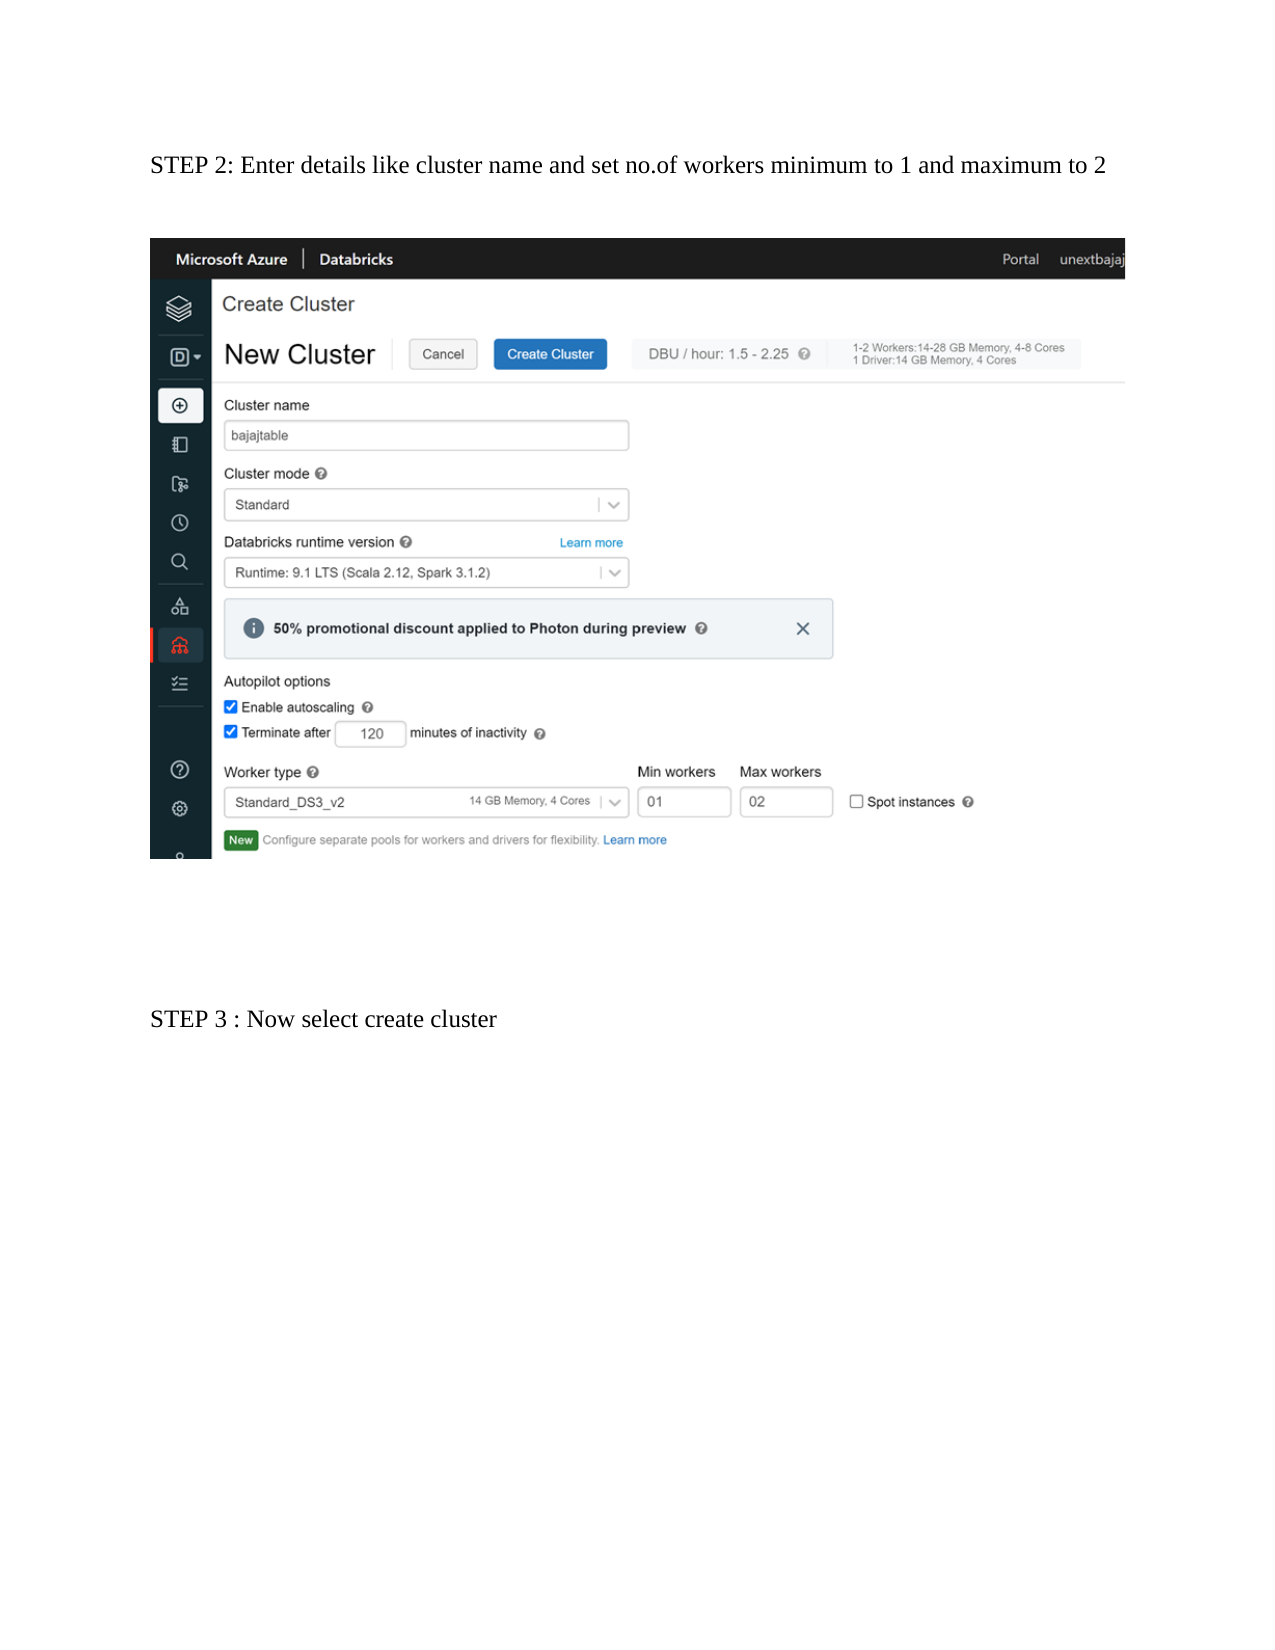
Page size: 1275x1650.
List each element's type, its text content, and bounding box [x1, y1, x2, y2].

text STEP 2: Enter details like cluster name and set no.of workers minimum to 1 and maximum to 2 [150, 150, 1125, 179]
text STEP 3 : Now select create cluster [150, 1004, 1125, 1033]
picture [150, 238, 1125, 859]
